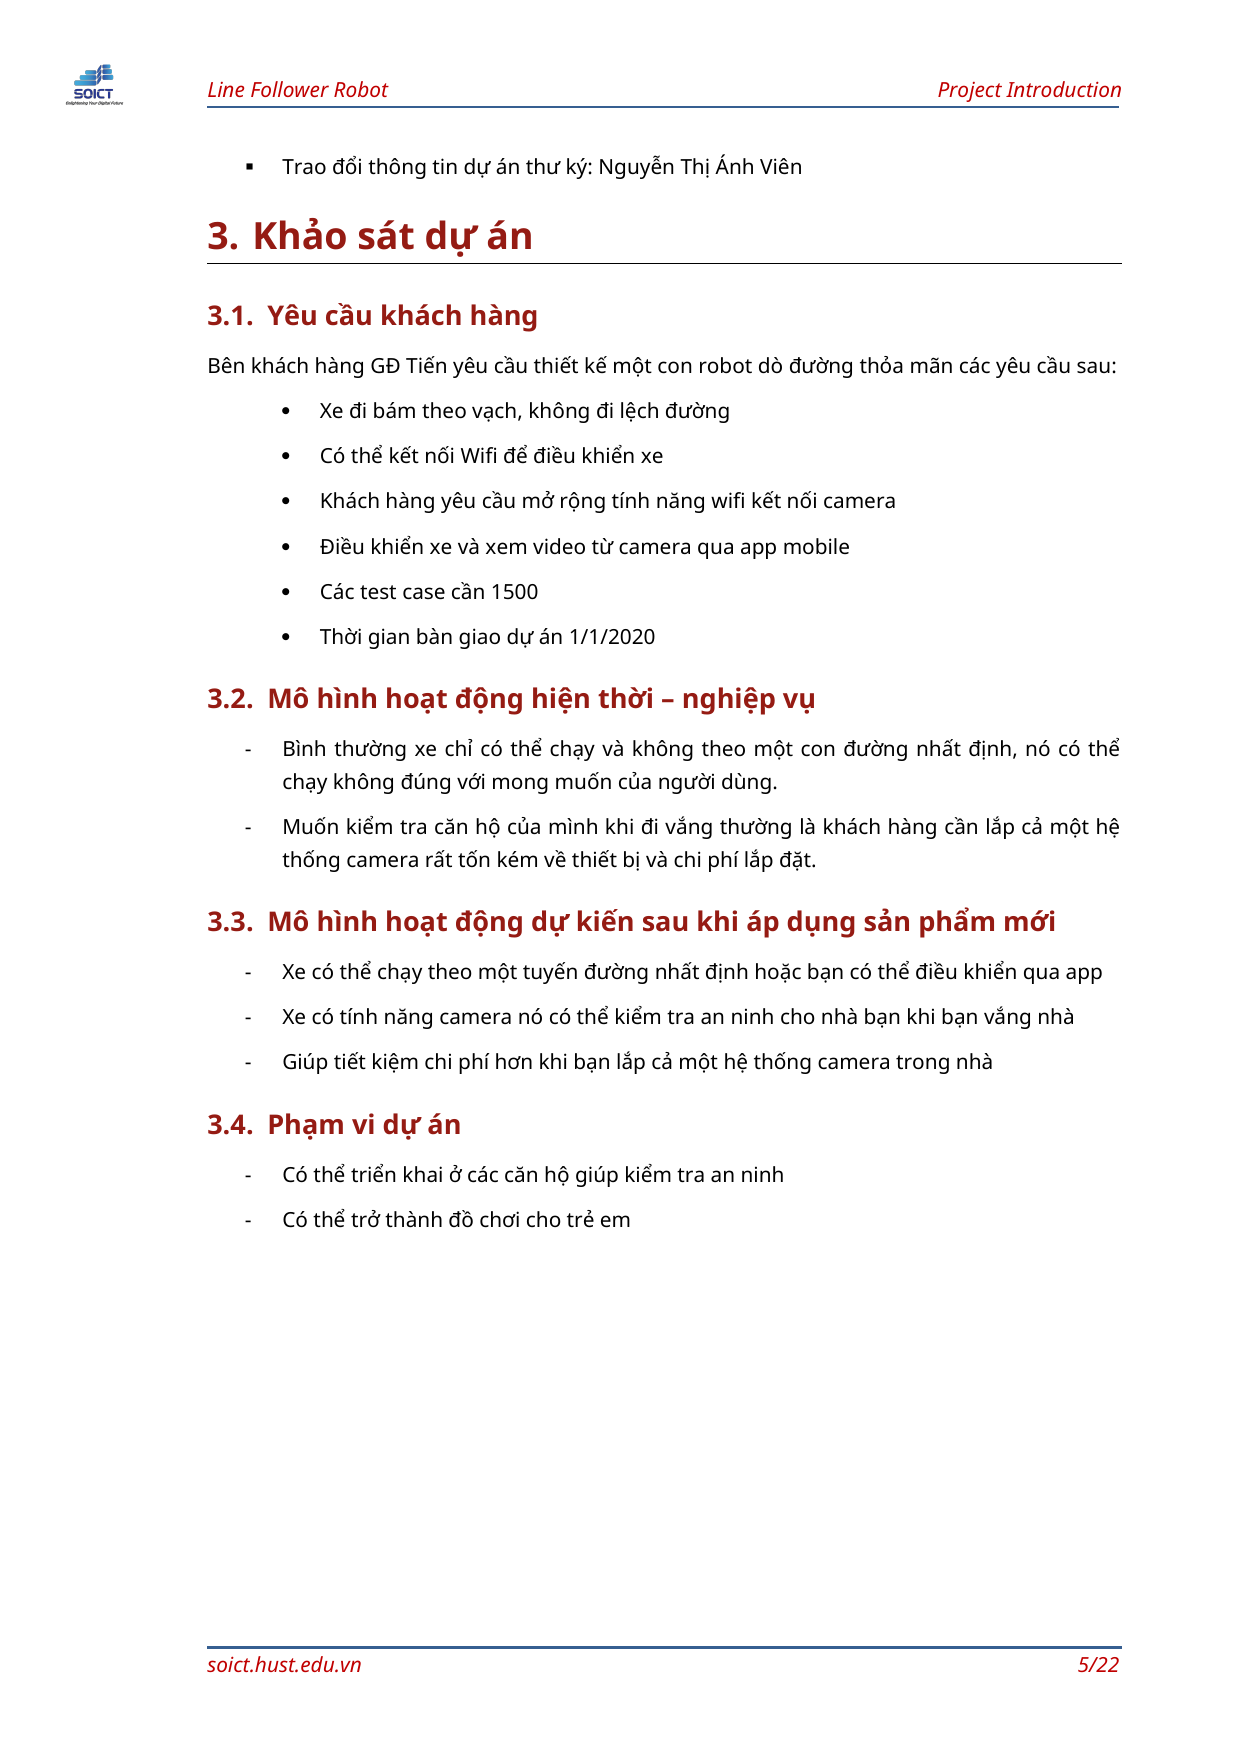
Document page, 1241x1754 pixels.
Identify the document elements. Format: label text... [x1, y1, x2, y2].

picture [59, 61, 131, 109]
text Bên khách hàng GĐ Tiến yêu cầu thiết kế một con robot dò đường thỏa mãn các yêu cầu sau: [207, 351, 1122, 380]
list Có thể kết nối Wifi để điều khiển xe [282, 442, 1122, 470]
list Giúp tiết kiệm chi phí hơn khi bạn lắp cả một hệ thống camera trong nhà [244, 1047, 1122, 1076]
list Xe đi bám theo vạch, không đi lệch đường [282, 396, 1122, 425]
list Xe có thể chạy theo một tuyến đường nhất định hoặc bạn có thể điều khiển qua app [244, 957, 1122, 986]
list Xe có tính năng camera nó có thể kiểm tra an ninh cho nhà bạn khi bạn vắng nhà [244, 1002, 1122, 1031]
list Thời gian bàn giao dự án 1/1/2020 [282, 622, 1122, 650]
list Có thể trở thành đồ chơi cho trẻ em [244, 1205, 1122, 1233]
list Khách hàng yêu cầu mở rộng tính năng wifi kết nối camera [282, 487, 1122, 515]
list Bình thường xe chỉ có thể chạy và không theo một con đường nhất định, nó có thể chạy không đúng với mong muốn của người dùng. [244, 734, 1122, 796]
list Các test case cần 1500 [282, 577, 1122, 605]
subtitle Khảo sát dự án [207, 210, 1122, 263]
subtitle Phạm vi dự án [207, 1105, 1122, 1142]
subtitle Yêu cầu khách hàng [207, 296, 1122, 333]
subtitle Mô hình hoạt động dự kiến sau khi áp dụng sản phẩm mới [207, 902, 1122, 939]
list Điều khiển xe và xem video từ camera qua app mobile [282, 532, 1122, 560]
list Có thể triển khai ở các căn hộ giúp kiểm tra an ninh [244, 1160, 1122, 1188]
list Muốn kiểm tra căn hộ của mình khi đi vắng thường là khách hàng cần lắp cả một hệ thống camera rất tốn kém về thiết bị và chi phí lắp đặt. [244, 812, 1122, 873]
list Trao đổi thông tin dự án thư ký: Nguyễn Thị Ánh Viên [244, 152, 1122, 181]
subtitle Mô hình hoạt động hiện thời – nghiệp vụ [207, 679, 1122, 716]
